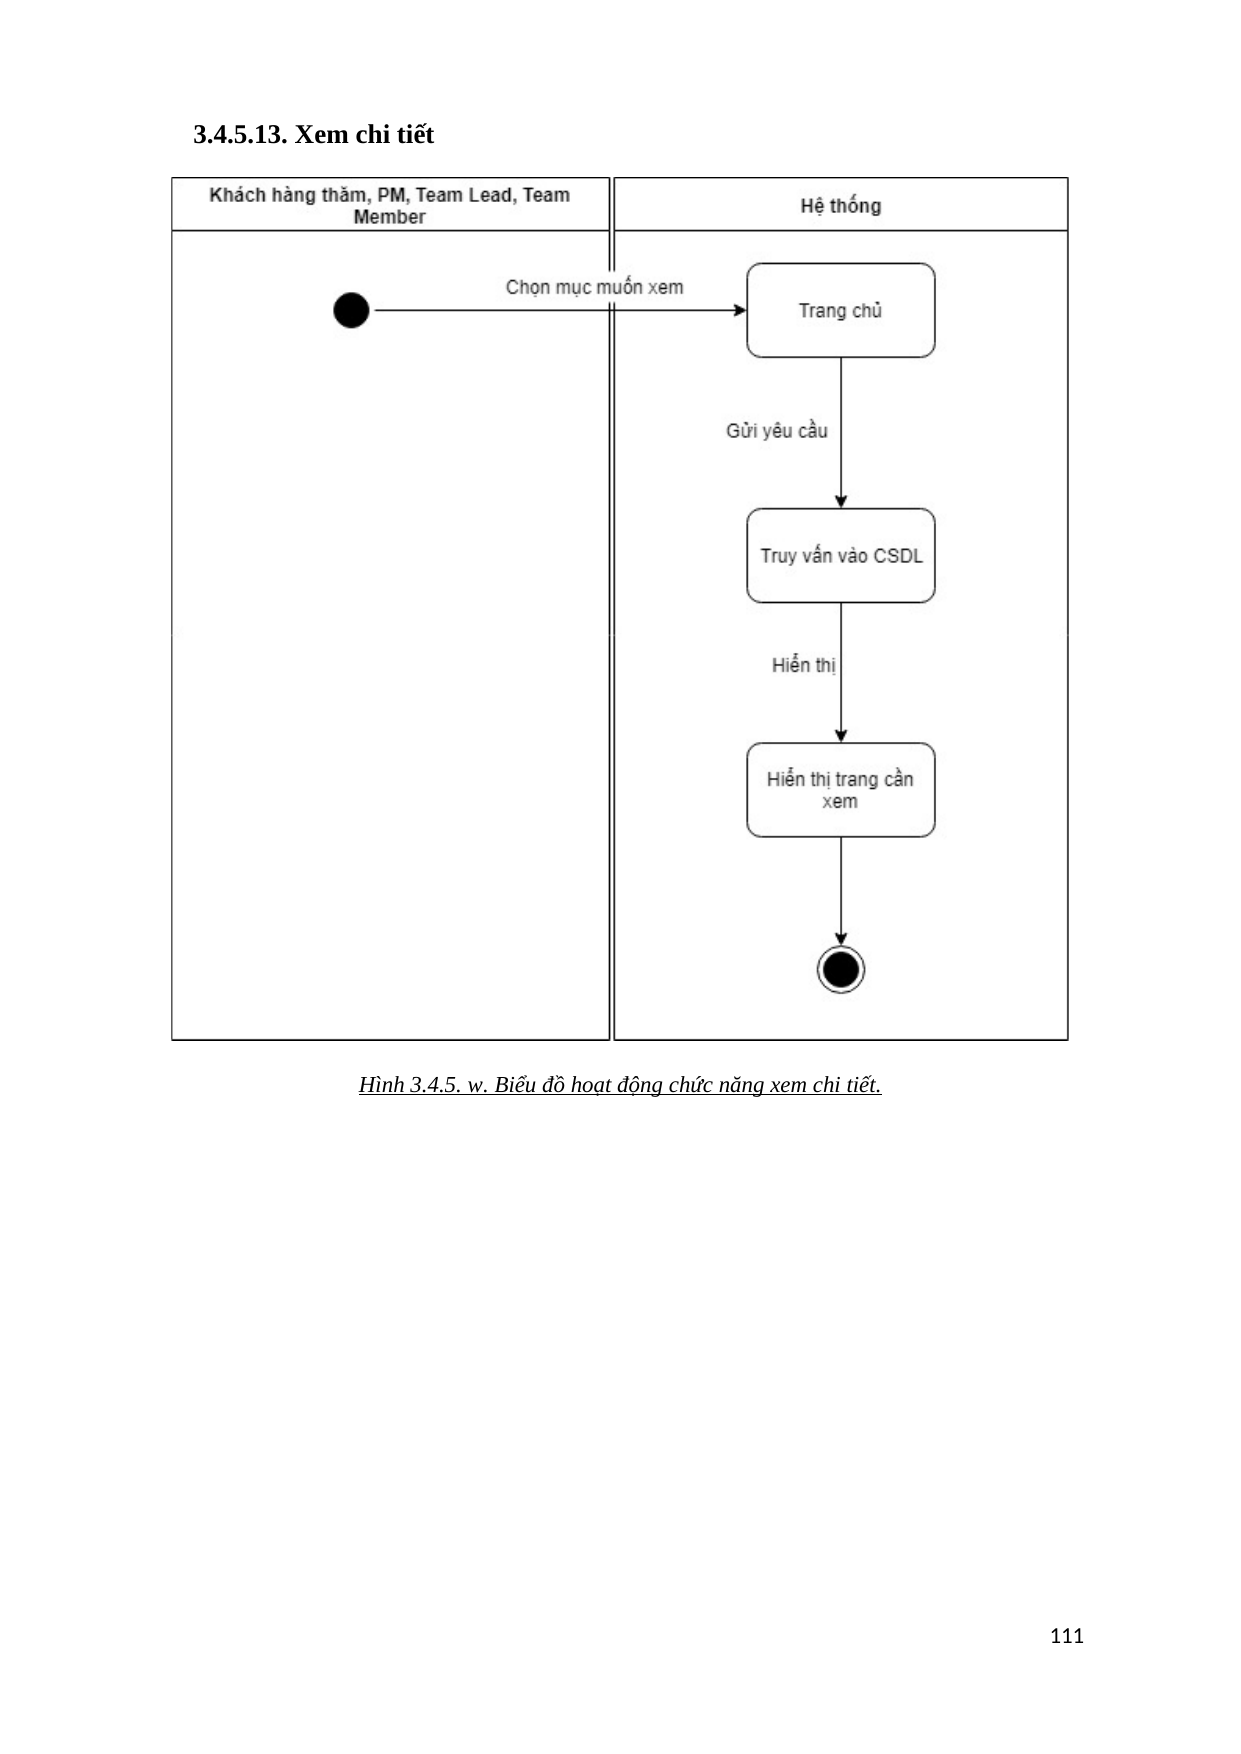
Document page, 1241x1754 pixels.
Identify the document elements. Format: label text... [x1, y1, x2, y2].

picture [171, 177, 1069, 1041]
subtitle 3.4.5.13. Xem chi tiết [118, 118, 1122, 149]
text Hình 3.4.5. w. Biểu đồ hoạt động chức năng xem chi tiết. [118, 1071, 1122, 1098]
